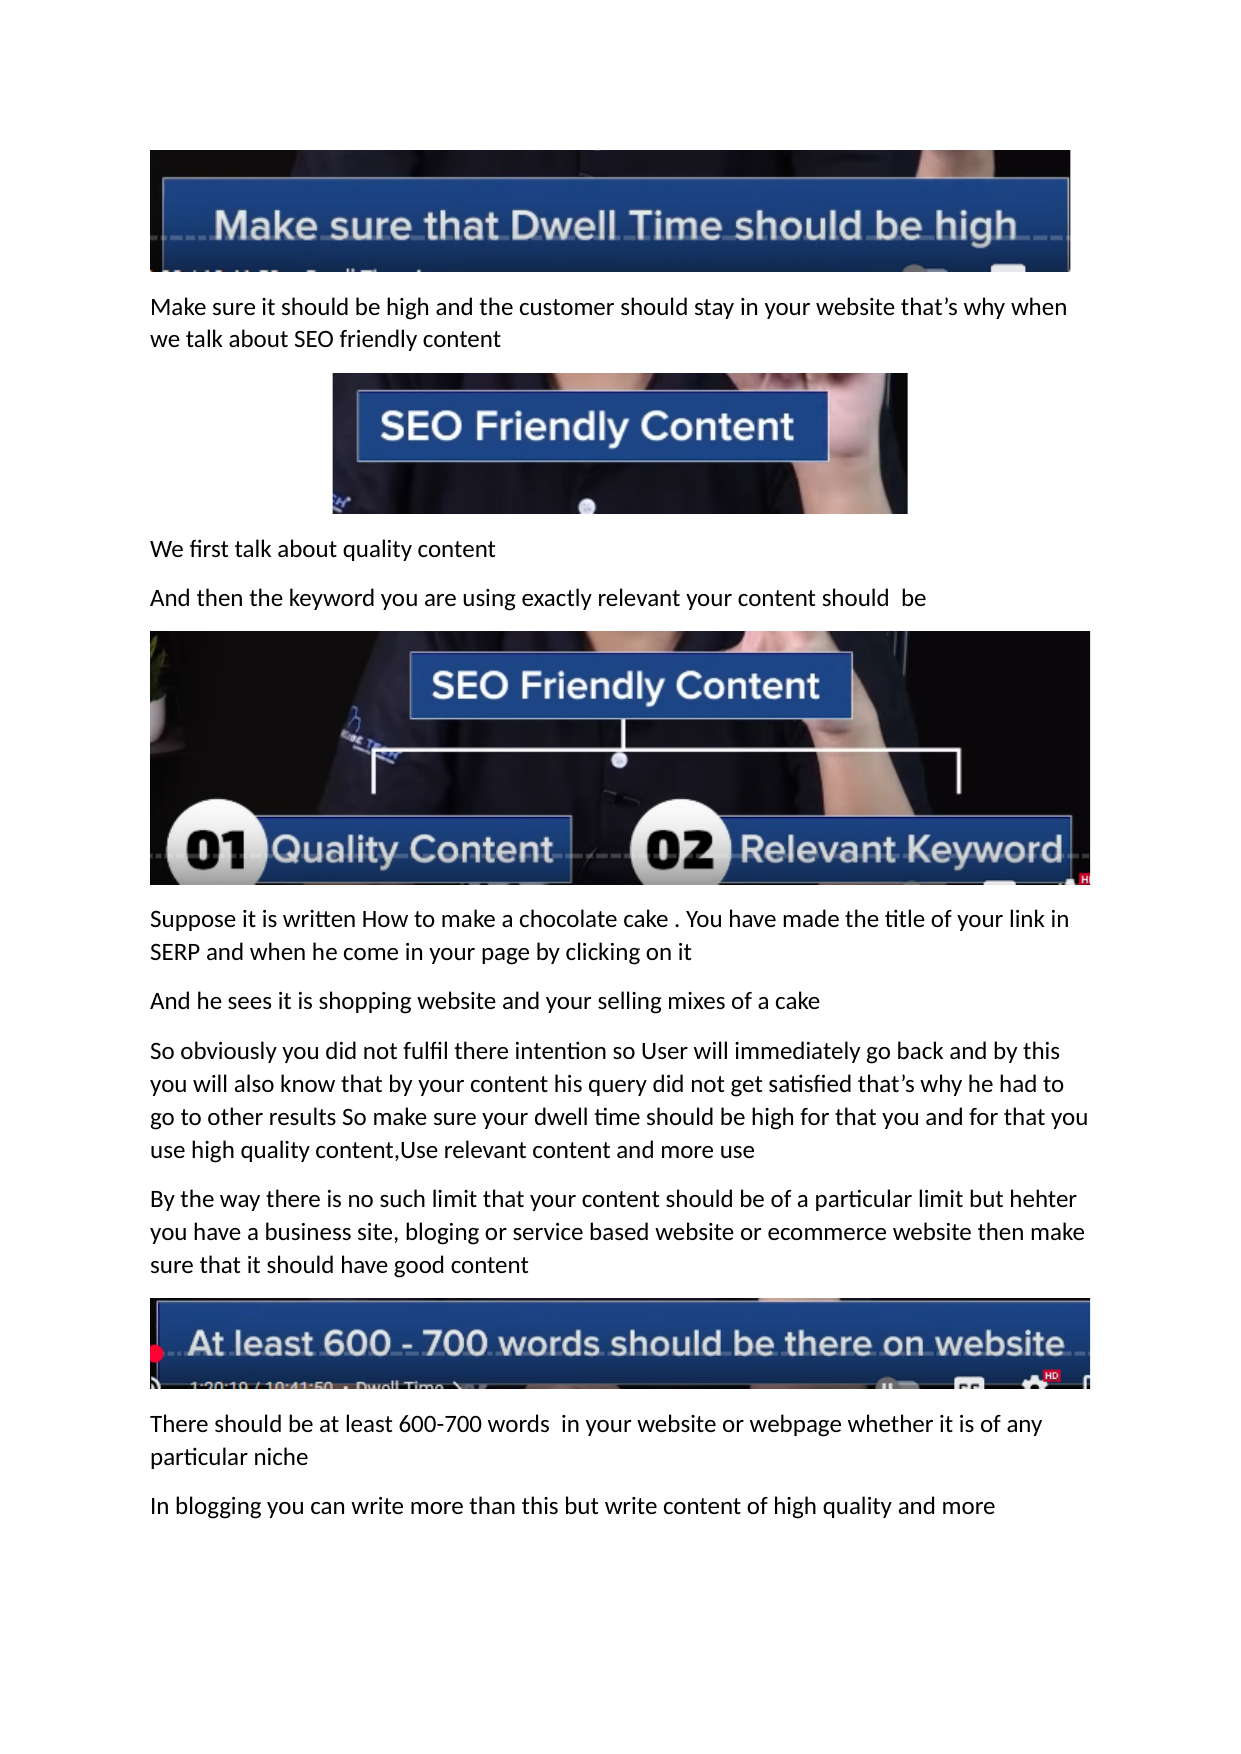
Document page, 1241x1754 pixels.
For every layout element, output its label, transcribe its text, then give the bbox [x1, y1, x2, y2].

text In blogging you can write more than this but write content of high quality and more [150, 1490, 1090, 1521]
text Suppose it is written How to make a chocolate cake . You have made the title of your link in SERP and when he come in your page by clicking on it [150, 903, 1090, 966]
picture [150, 150, 1071, 272]
text And he sees it is shopping website and your selling mixes of a cake [150, 986, 1090, 1016]
picture [150, 631, 1091, 885]
text Make sure it should be high and the customer should stay in your website that’s why when we talk about SEO friendly content [150, 291, 1090, 354]
text There should be at least 600-700 words in your website or webpage whether it is of any particular niche [150, 1408, 1090, 1471]
picture [150, 1298, 1091, 1389]
picture [332, 373, 908, 514]
text We first talk about quality content [150, 533, 1090, 563]
text And then the keyword you are using exactly relevant your content should be [150, 582, 1090, 613]
text By the way there is no such limit that your content should be of a particular limit but hehter you have a business site, bloging or service based website or ecommerce website then make sure that it should have good content [150, 1183, 1090, 1280]
text So obviously you did not fulfil there intention so User will immediately go back and by this you will also know that by your content his query did not get satisfied that’s why he had to go to other results So make sure your dwell time should be high for that you and for that you use high quality content,Use relevant content and more use [150, 1035, 1090, 1164]
